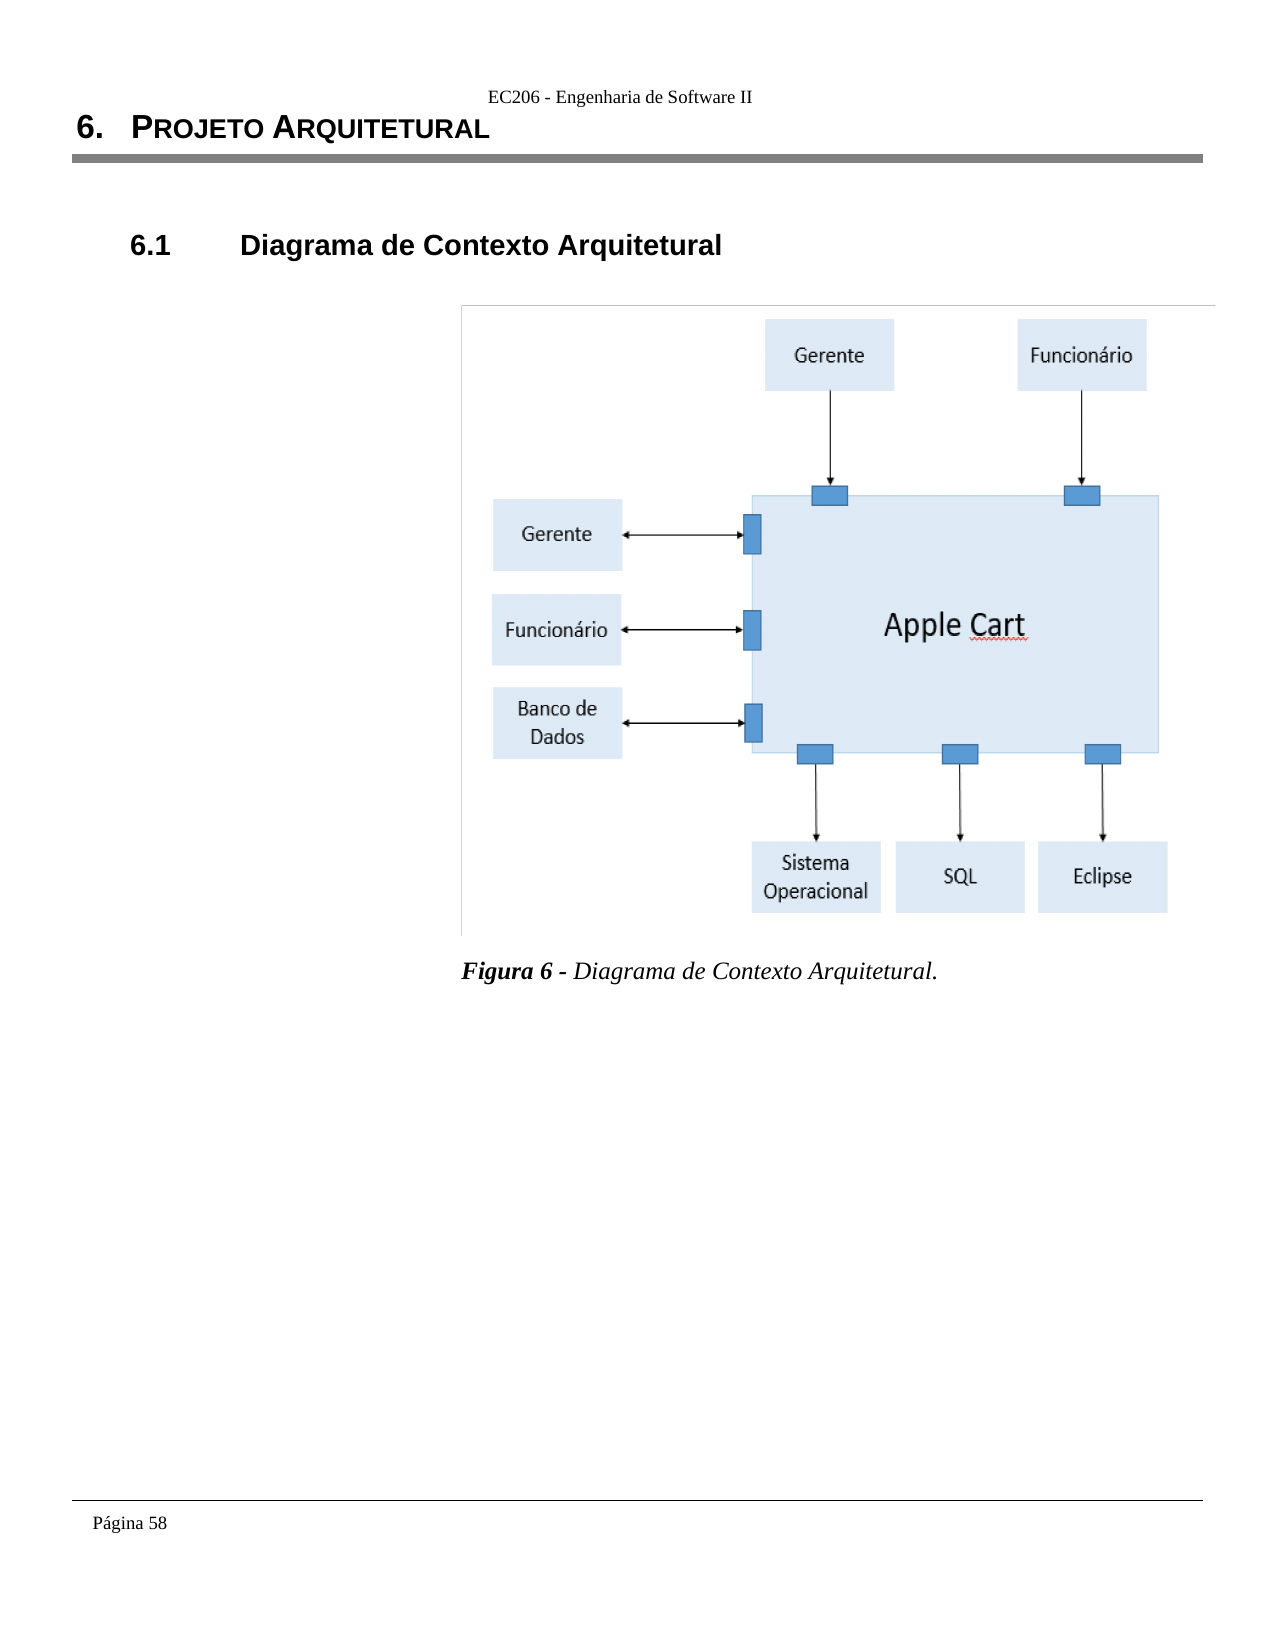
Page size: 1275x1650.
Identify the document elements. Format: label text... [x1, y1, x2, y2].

text 6. PROJETO ARQUITETURAL [73, 107, 571, 146]
subtitle 6.1 Diagrama de Contexto Arquitetural [130, 228, 1223, 262]
text Figura 6 - Diagrama de Contexto Arquitetural. [387, 956, 1222, 985]
picture [461, 305, 1216, 936]
